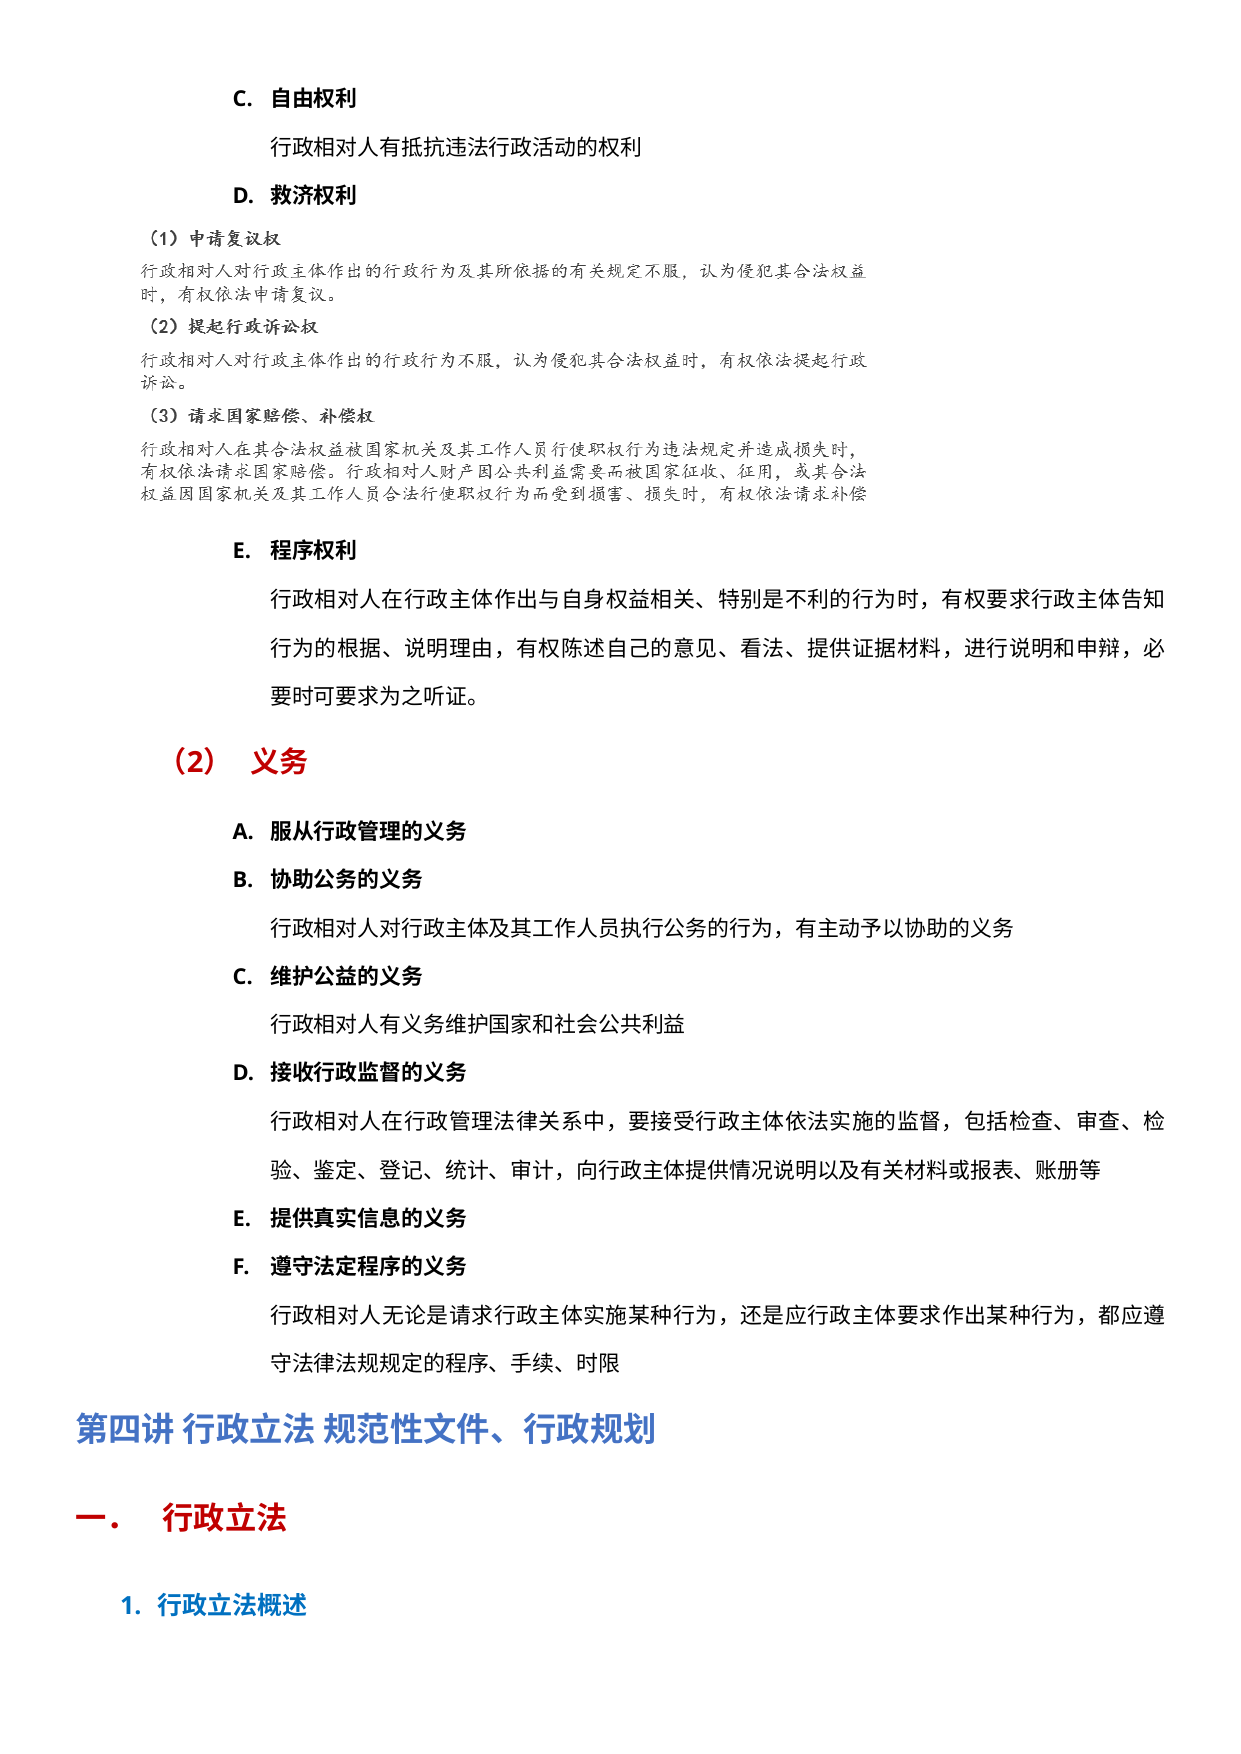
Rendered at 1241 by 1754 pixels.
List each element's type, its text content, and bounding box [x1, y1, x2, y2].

list 行政立法概述 [120, 1571, 1165, 1636]
list 义务 [157, 727, 1165, 792]
list 维护公益的义务 [232, 958, 1165, 991]
list 行政相对人在行政管理法律关系中，要接受行政主体依法实施的监督，包括检查、审查、检验、鉴定、登记、统计、审计，向行政主体提供情况说明以及有关材料或报表、账册等 [270, 1103, 1165, 1185]
list 行政相对人有抵抗违法行政活动的权利 [270, 129, 1165, 162]
list 接收行政监督的义务 [232, 1055, 1165, 1088]
list 程序权利 [232, 533, 1165, 566]
list 行政相对人对行政主体及其工作人员执行公务的行为，有主动予以协助的义务 [270, 910, 1165, 943]
list 行政立法 [75, 1483, 1165, 1548]
list 服从行政管理的义务 [232, 813, 1165, 846]
list 协助公务的义务 [232, 862, 1165, 894]
picture [140, 225, 873, 513]
list 遵守法定程序的义务 [232, 1249, 1165, 1281]
list 提供真实信息的义务 [232, 1201, 1165, 1233]
list 行政相对人在行政主体作出与自身权益相关、特别是不利的行为时，有权要求行政主体告知行为的根据、说明理由，有权陈述自己的意见、看法、提供证据材料，进行说明和申辩，必要时可要求为之听证。 [270, 581, 1165, 711]
list 自由权利 [232, 81, 1165, 113]
list 救济权利 [232, 177, 1165, 210]
text 第四讲 行政立法 规范性文件、行政规划 [75, 1394, 1165, 1459]
list 行政相对人无论是请求行政主体实施某种行为，还是应行政主体要求作出某种行为，都应遵守法律法规规定的程序、手续、时限 [270, 1297, 1165, 1378]
list 行政相对人有义务维护国家和社会公共利益 [270, 1007, 1165, 1039]
